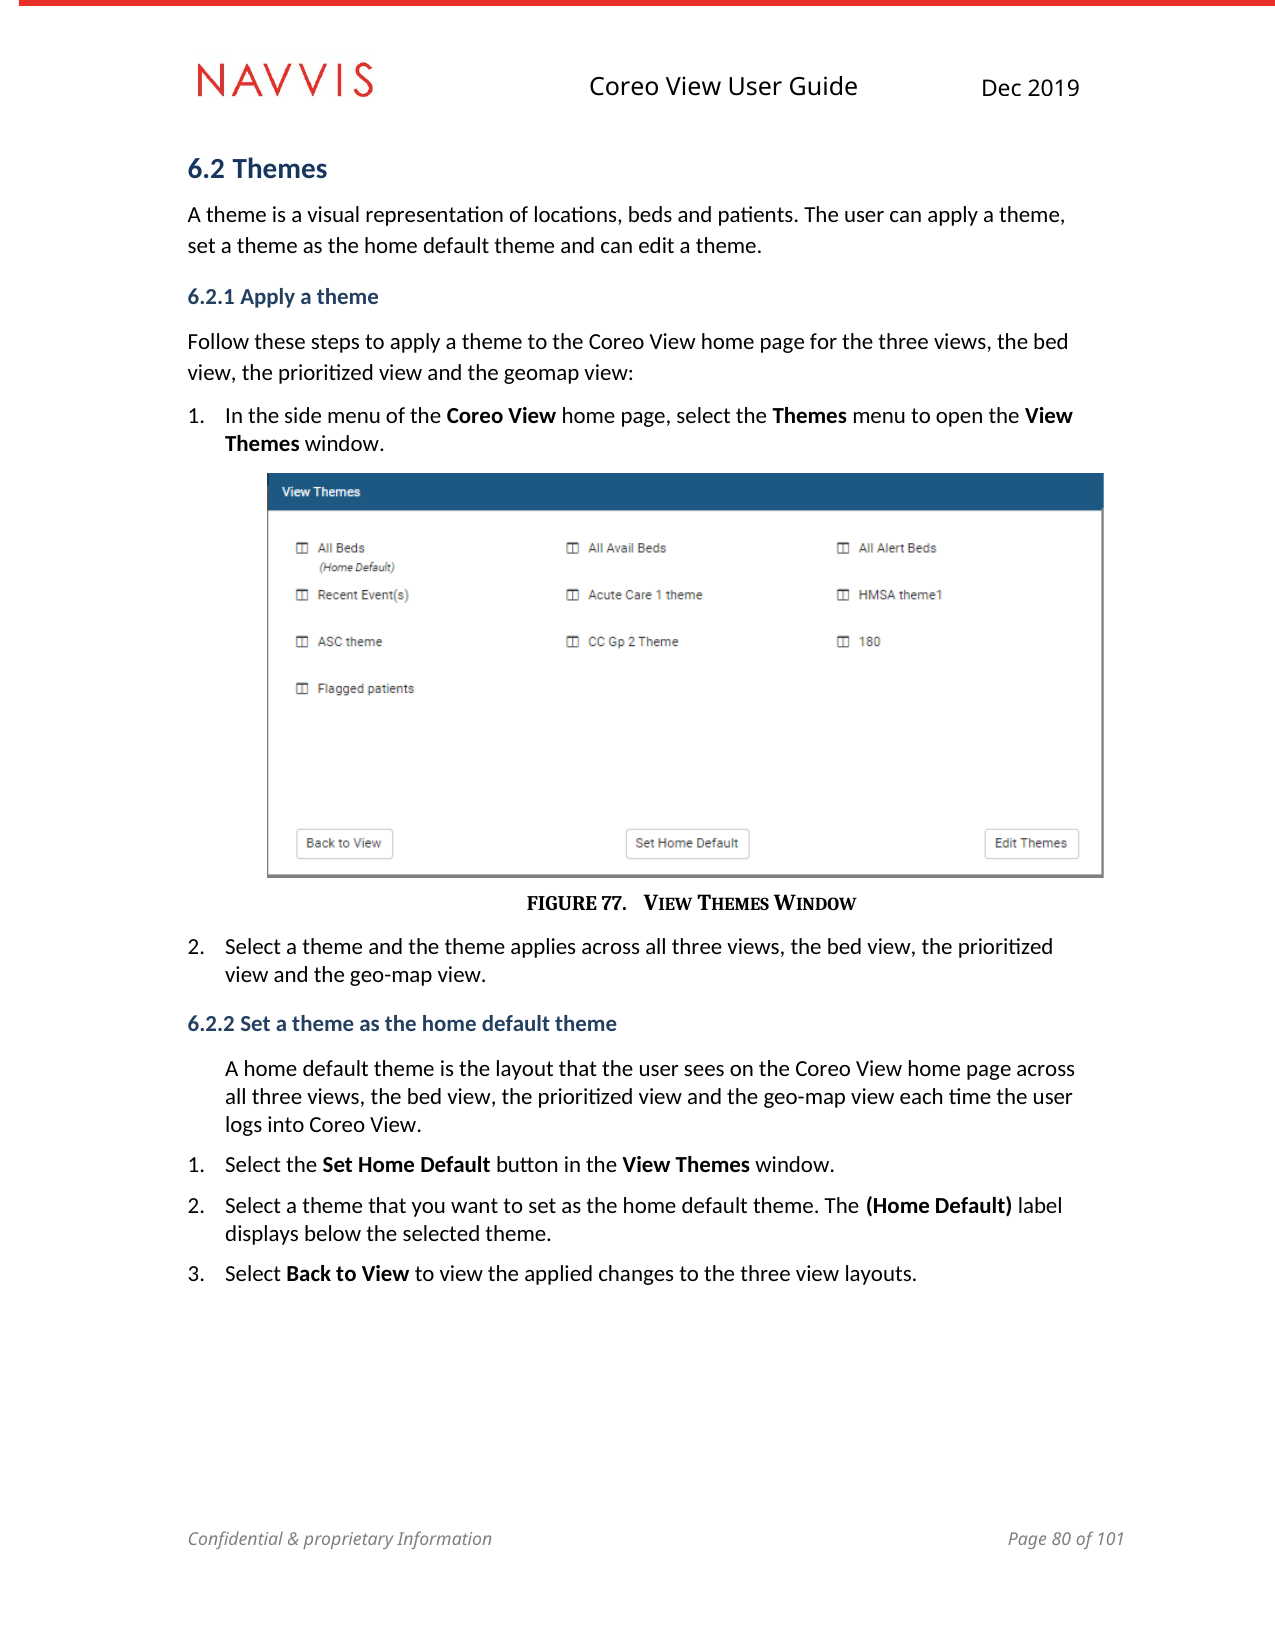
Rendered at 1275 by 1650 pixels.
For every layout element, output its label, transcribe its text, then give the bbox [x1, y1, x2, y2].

subtitle Apply a theme [187, 282, 1087, 311]
text Follow these steps to apply a theme to the Coreo View home page for the three views, the bed view, the prioritized view and the geomap view: [187, 327, 1087, 386]
list Select a theme and the theme applies across all three views, the bed view, the prioritized view and the geo-map view. [187, 932, 1087, 988]
list Select Back to View to view the applied changes to the three view layouts. [187, 1259, 1087, 1288]
text A theme is a visual representation of locations, beds and patients. The user can apply a theme, set a theme as the home default theme and can edit a theme. [187, 200, 1087, 259]
list Select a theme that you want to set as the home default theme. The (Home Default) label displays below the selected theme. [187, 1191, 1087, 1247]
picture [267, 473, 1104, 878]
text View Themes Window [296, 890, 1087, 916]
subtitle Themes [187, 150, 1087, 186]
list In the side menu of the Coreo View home page, select the Themes menu to open the View Themes window. [187, 401, 1087, 457]
subtitle Set a theme as the home default theme [187, 1009, 1087, 1037]
text A home default theme is the layout that the user sees on the Coreo View home page across all three views, the bed view, the prioritized view and the geo-map view each time the user logs into Coreo View. [225, 1054, 1087, 1138]
picture [187, 55, 383, 104]
list Select the Set Home Default button in the View Themes window. [187, 1151, 1087, 1178]
